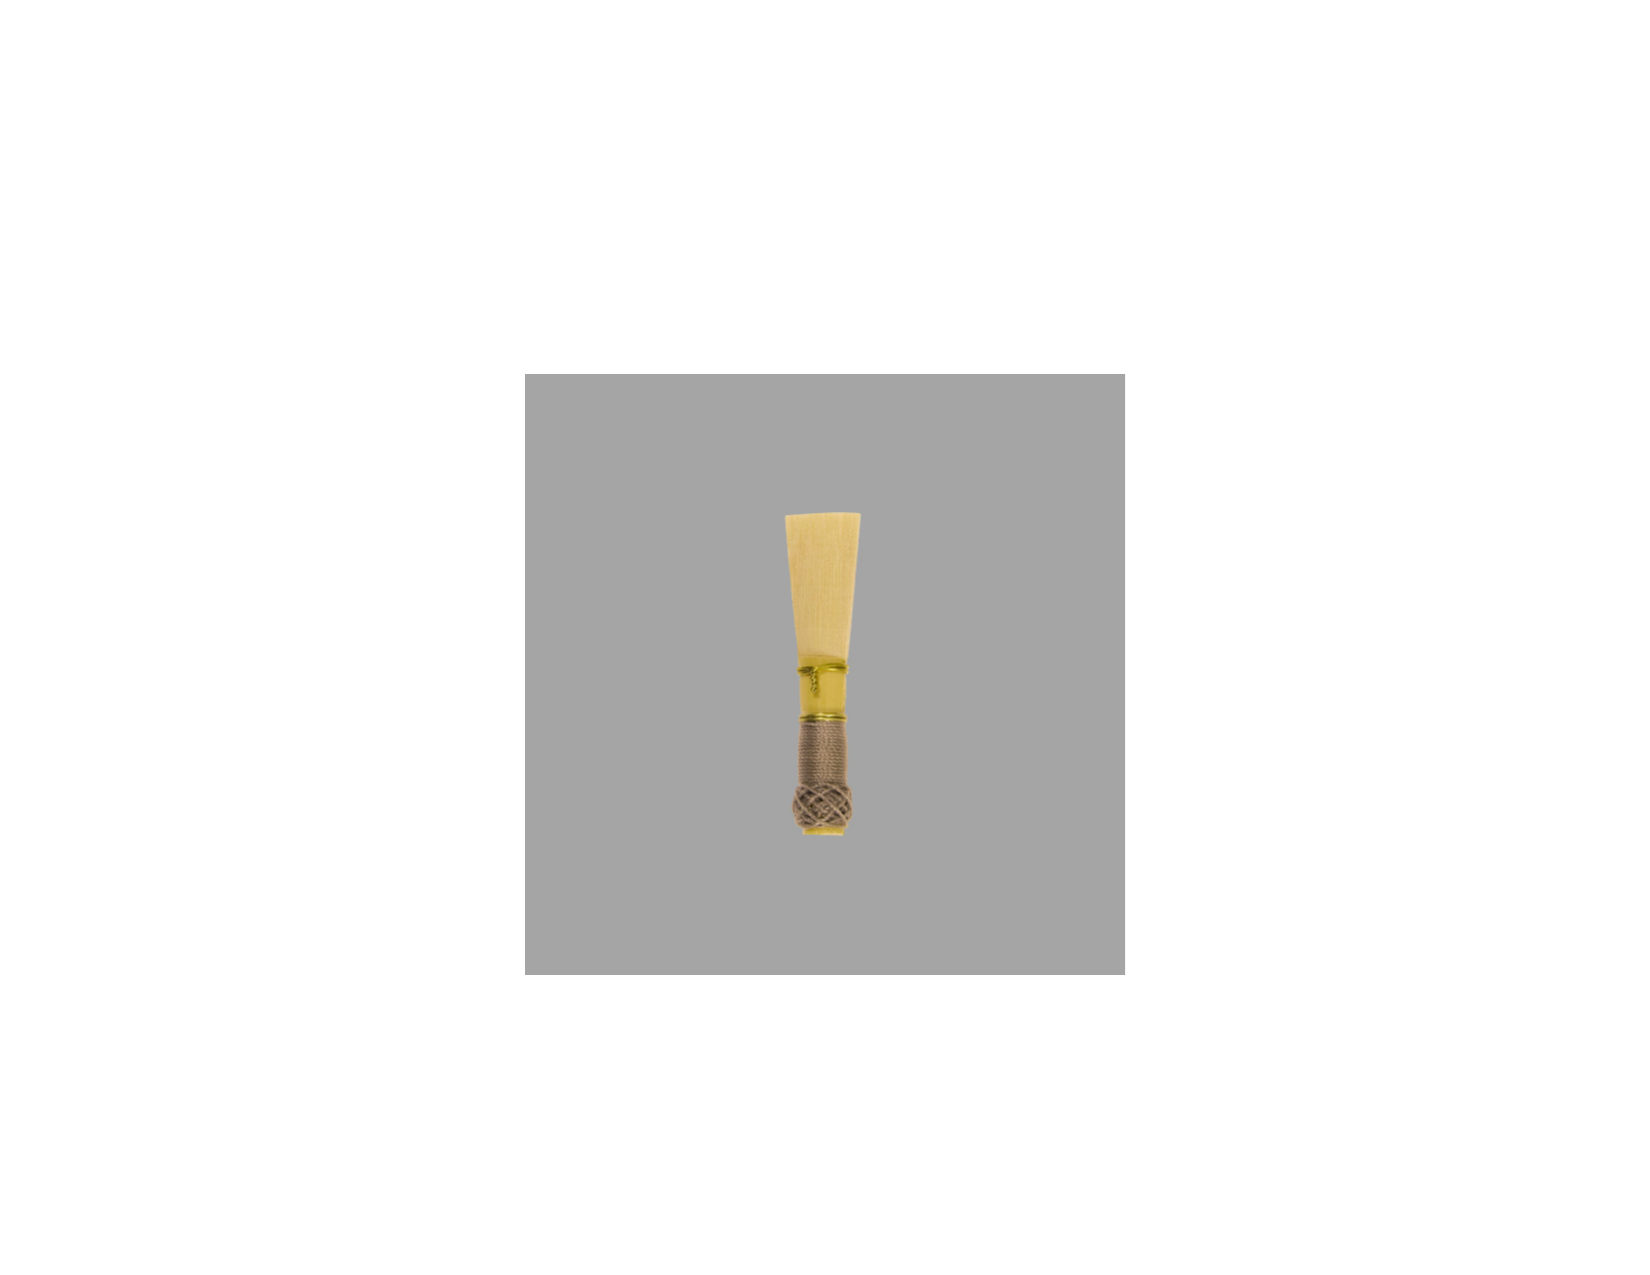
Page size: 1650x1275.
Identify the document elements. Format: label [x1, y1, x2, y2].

picture [525, 374, 1125, 975]
